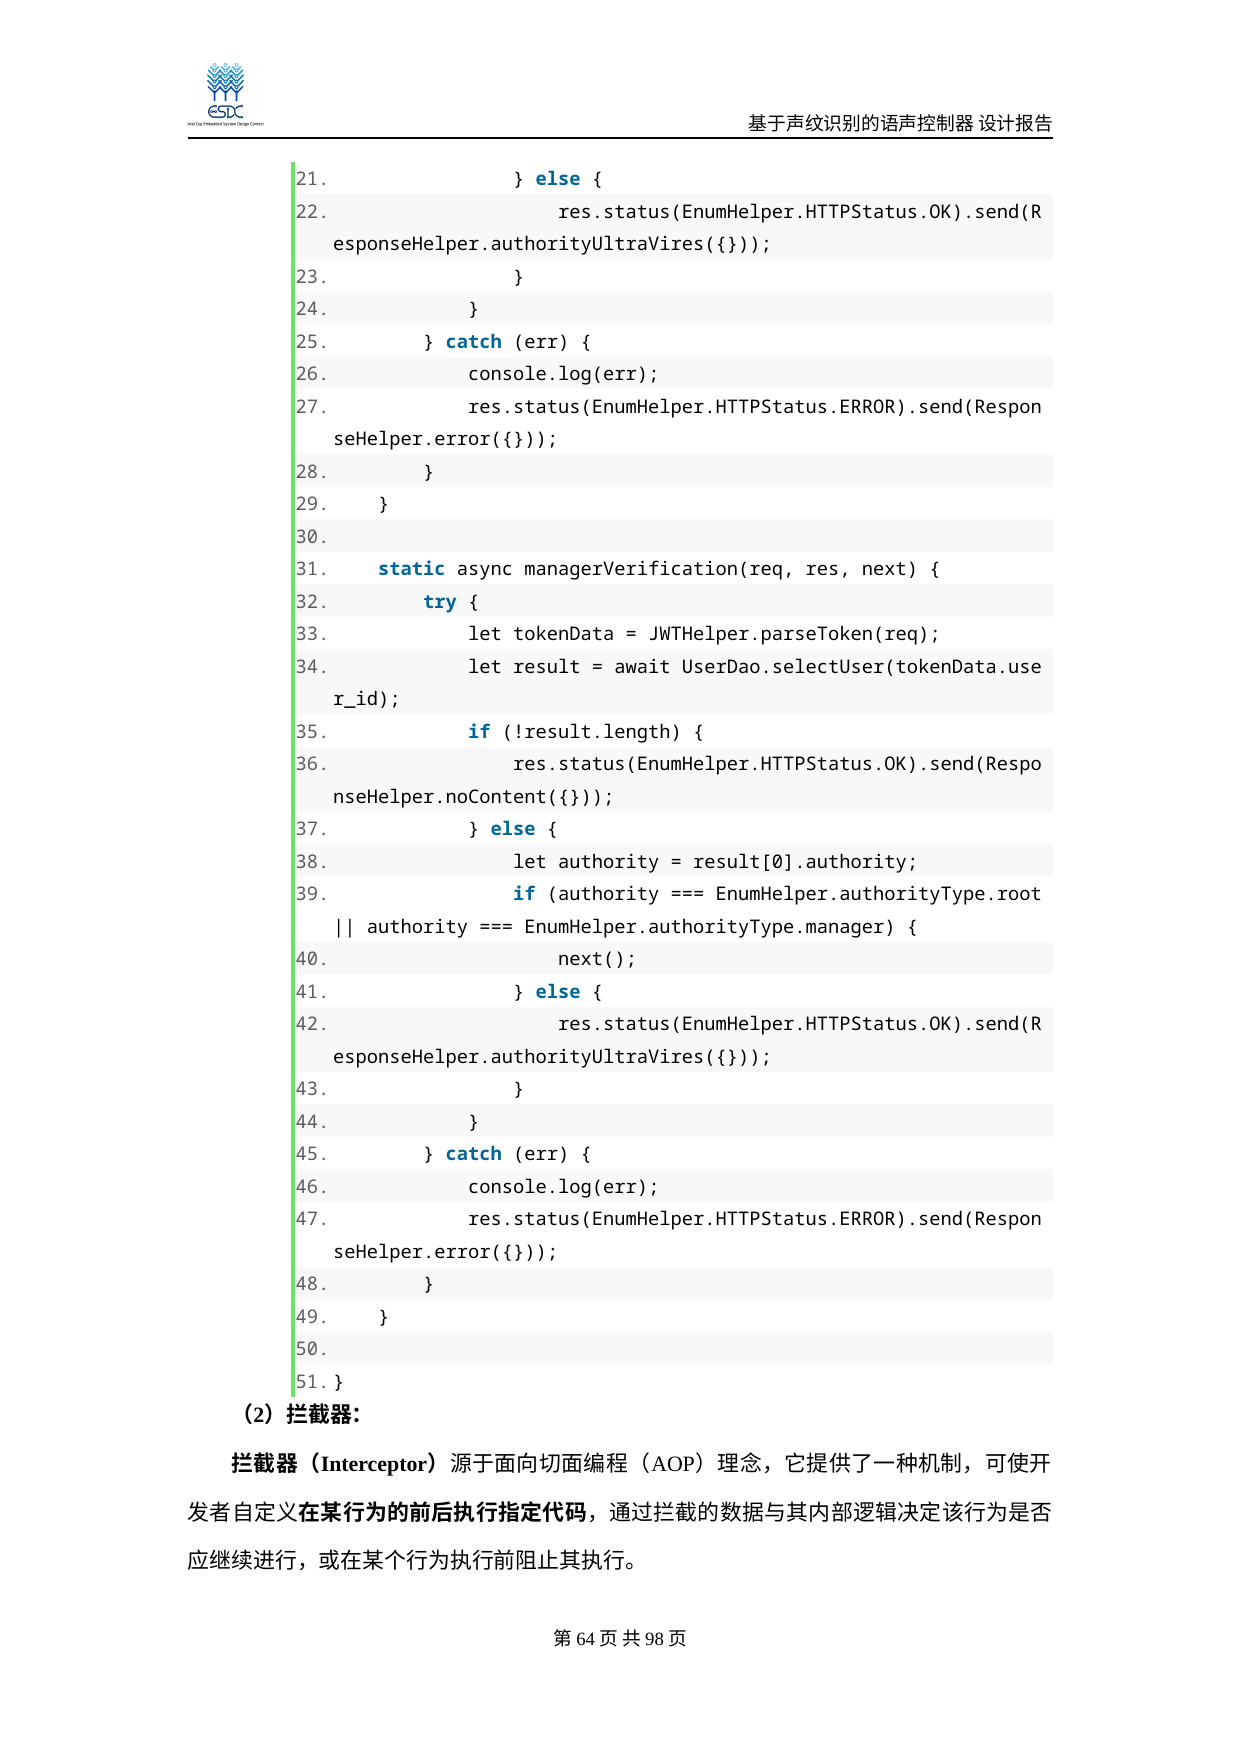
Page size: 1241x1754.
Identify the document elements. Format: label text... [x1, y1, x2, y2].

list console.log(err); [295, 1169, 1053, 1202]
list } else { [295, 812, 1053, 844]
text 拦截器（Interceptor）源于面向切面编程（AOP）理念，它提供了一种机制，可使开发者自定义在某行为的前后执行指定代码，通过拦截的数据与其内部逻辑决定该行为是否应继续进行，或在某个行为执行前阻止其执行。 [187, 1445, 1053, 1575]
list } [295, 1267, 1053, 1299]
list } catch (err) { [295, 1137, 1053, 1169]
list let authority = result[0].authority; [295, 844, 1053, 877]
list try { [295, 584, 1053, 617]
list } [295, 1299, 1053, 1332]
picture [187, 63, 264, 126]
list res.status(EnumHelper.HTTPStatus.OK).send(ResponseHelper.authorityUltraVires({})); [295, 194, 1053, 259]
list } else { [295, 974, 1053, 1007]
list if (!result.length) { [295, 714, 1053, 747]
list console.log(err); [295, 357, 1053, 389]
list } [295, 487, 1053, 519]
list } [295, 292, 1053, 324]
list } [295, 1072, 1053, 1104]
list next(); [295, 942, 1053, 974]
list res.status(EnumHelper.HTTPStatus.OK).send(ResponseHelper.authorityUltraVires({})); [295, 1007, 1053, 1072]
list res.status(EnumHelper.HTTPStatus.ERROR).send(ResponseHelper.error({})); [295, 1202, 1053, 1267]
list } catch (err) { [295, 324, 1053, 357]
list } else { [295, 162, 1053, 194]
text （2）拦截器： [231, 1397, 1053, 1429]
list res.status(EnumHelper.HTTPStatus.ERROR).send(ResponseHelper.error({})); [295, 389, 1053, 454]
list } [295, 1104, 1053, 1137]
list let result = await UserDao.selectUser(tokenData.user_id); [295, 649, 1053, 714]
list res.status(EnumHelper.HTTPStatus.OK).send(ResponseHelper.noContent({})); [295, 747, 1053, 812]
list } [295, 454, 1053, 487]
list if (authority === EnumHelper.authorityType.root || authority === EnumHelper.authorityType.manager) { [295, 877, 1053, 942]
list } [295, 259, 1053, 292]
list static async managerVerification(req, res, next) { [295, 552, 1053, 584]
list let tokenData = JWTHelper.parseToken(req); [295, 617, 1053, 649]
list } [295, 1364, 1053, 1397]
